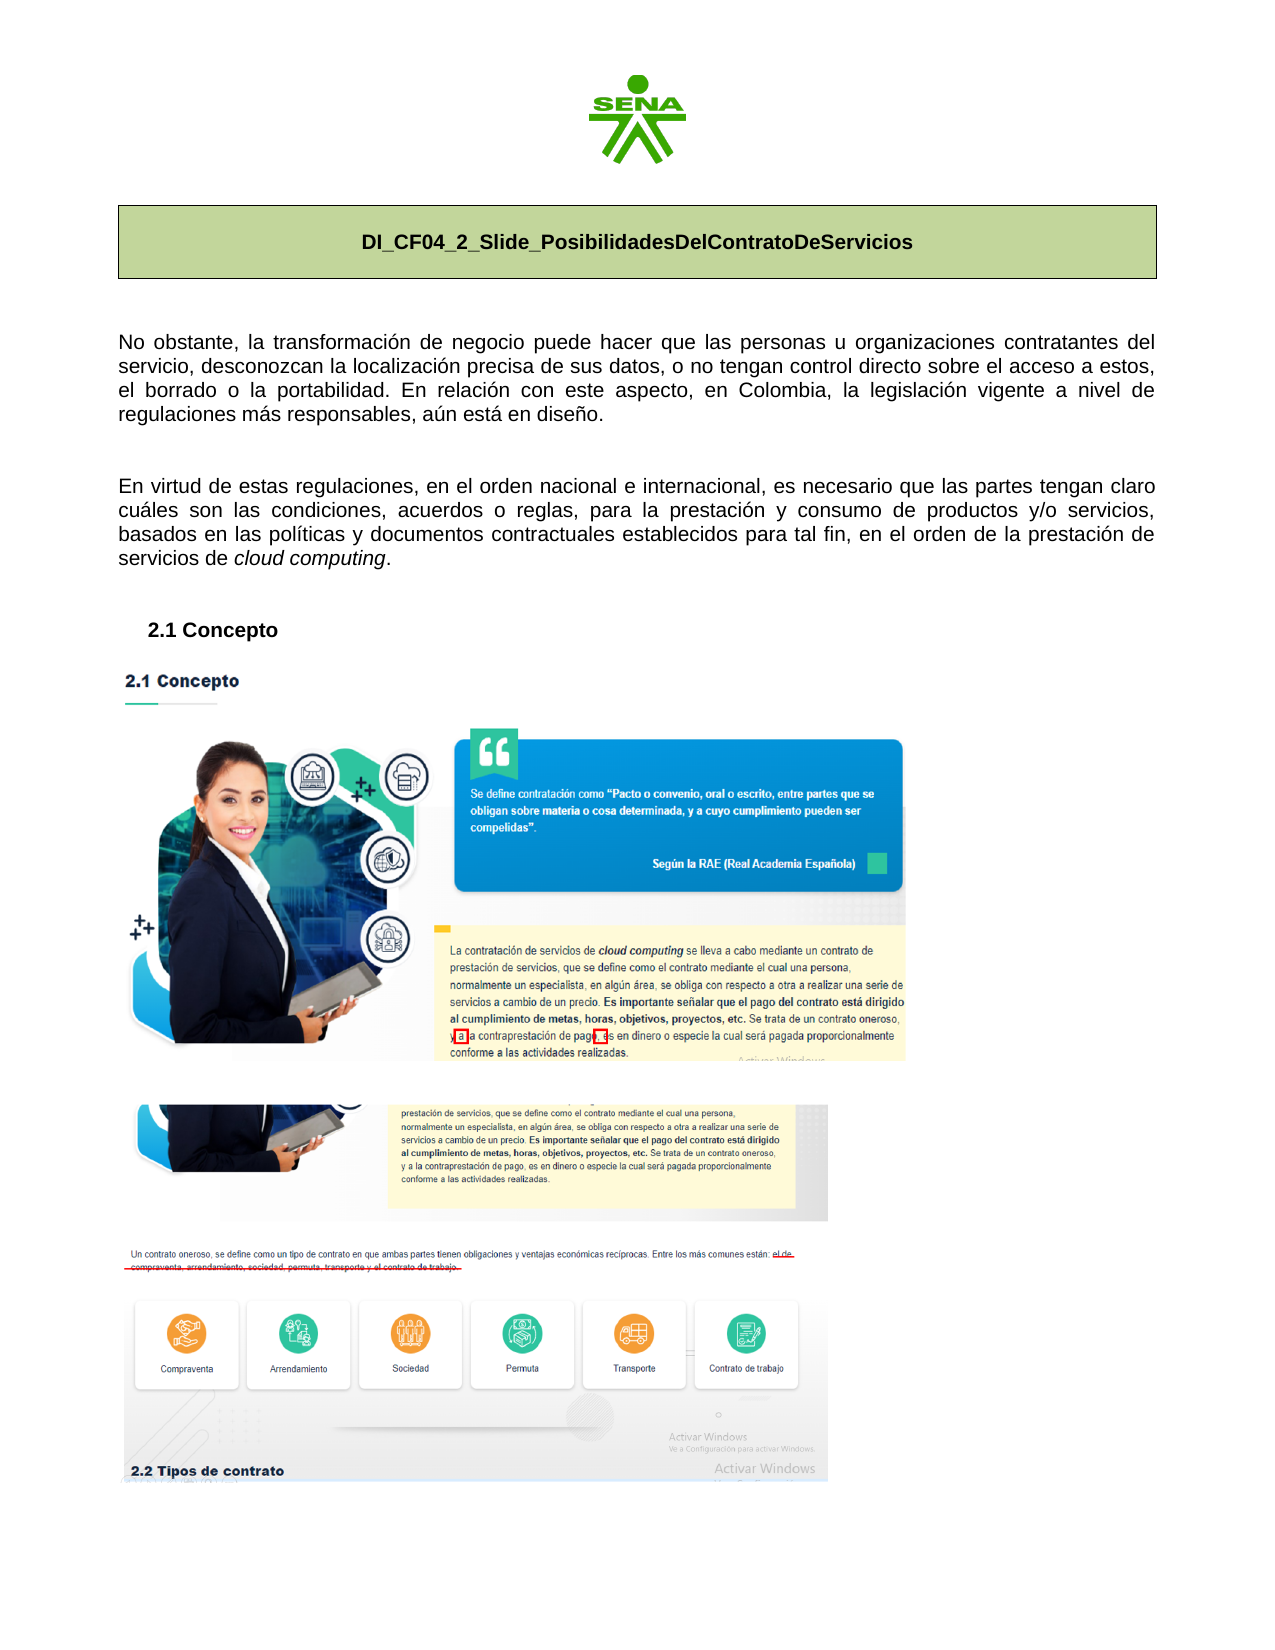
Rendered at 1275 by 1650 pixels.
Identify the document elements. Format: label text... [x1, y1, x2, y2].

table_header DI_CF04_2_Slide_PosibilidadesDelContratoDeServicios [119, 206, 1156, 278]
text 2.1 Concepto [148, 618, 1157, 642]
picture [118, 1084, 834, 1483]
picture [589, 75, 686, 164]
text En virtud de estas regulaciones, en el orden nacional e internacional, es necesario que las partes tengan claro cuáles son las condiciones, acuerdos o reglas, para la prestación y consumo de productos y/o servicios, basados en las políticas y documentos contractuales establecidos para tal fin, en el orden de la prestación de servicios de cloud computing. [118, 474, 1157, 570]
picture [118, 665, 906, 1061]
text No obstante, la transformación de negocio puede hacer que las personas u organizaciones contratantes del servicio, desconozcan la localización precisa de sus datos, o no tengan control directo sobre el acceso a estos, el borrado o la portabilidad. En relación con este aspecto, en Colombia, la legislación vigente a nivel de regulaciones más responsables, aún está en diseño. [118, 330, 1157, 426]
